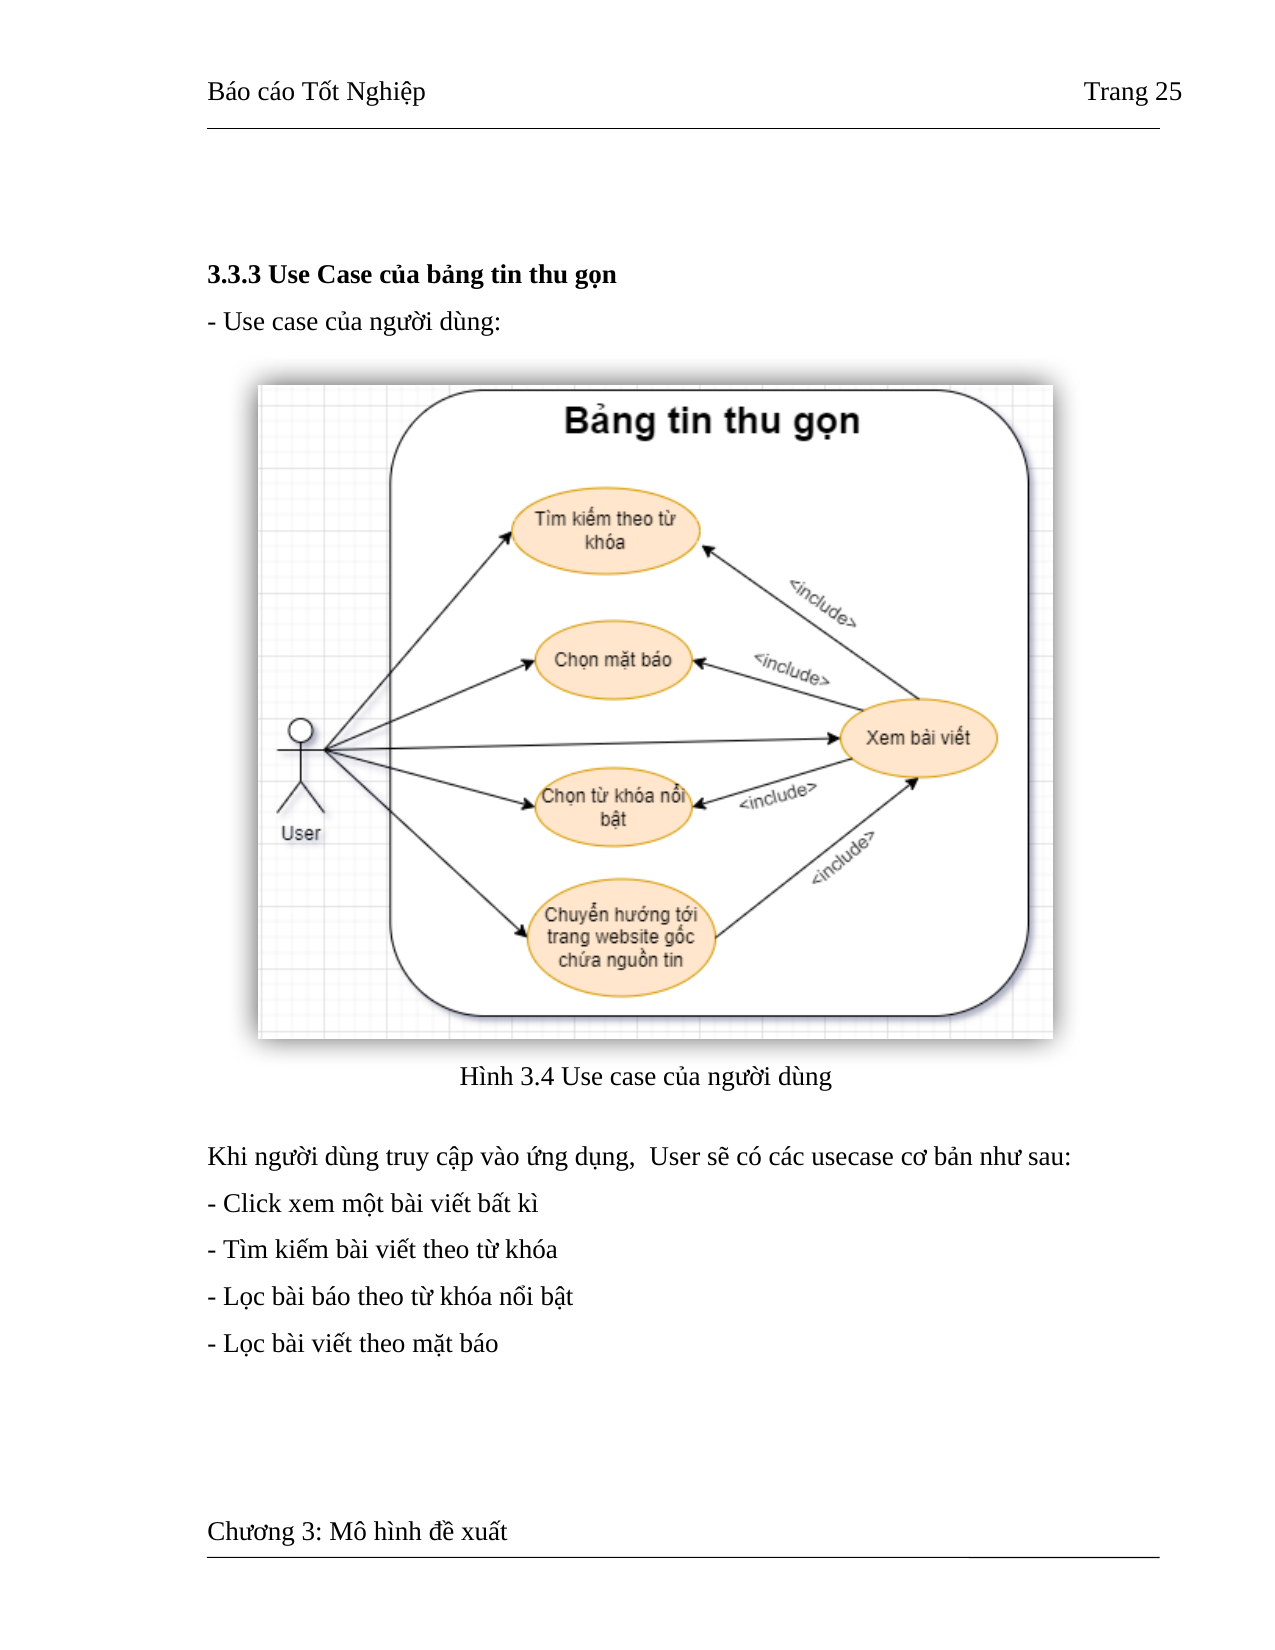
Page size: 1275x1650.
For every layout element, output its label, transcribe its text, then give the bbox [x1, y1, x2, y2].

list - Lọc bài báo theo từ khóa nổi bật [207, 1280, 1156, 1311]
list - Tìm kiếm bài viết theo từ khóa [207, 1233, 1156, 1264]
text Khi người dùng truy cập vào ứng dụng, User sẽ có các usecase cơ bản như sau: [207, 1140, 1156, 1171]
list - Click xem một bài viết bất kì [207, 1187, 1156, 1218]
picture [258, 385, 1053, 1039]
list - Lọc bài viết theo mặt báo [207, 1327, 1156, 1358]
text - Use case của người dùng: [207, 305, 1156, 336]
subtitle 3.3.3 Use Case của bảng tin thu gọn [207, 258, 1156, 289]
